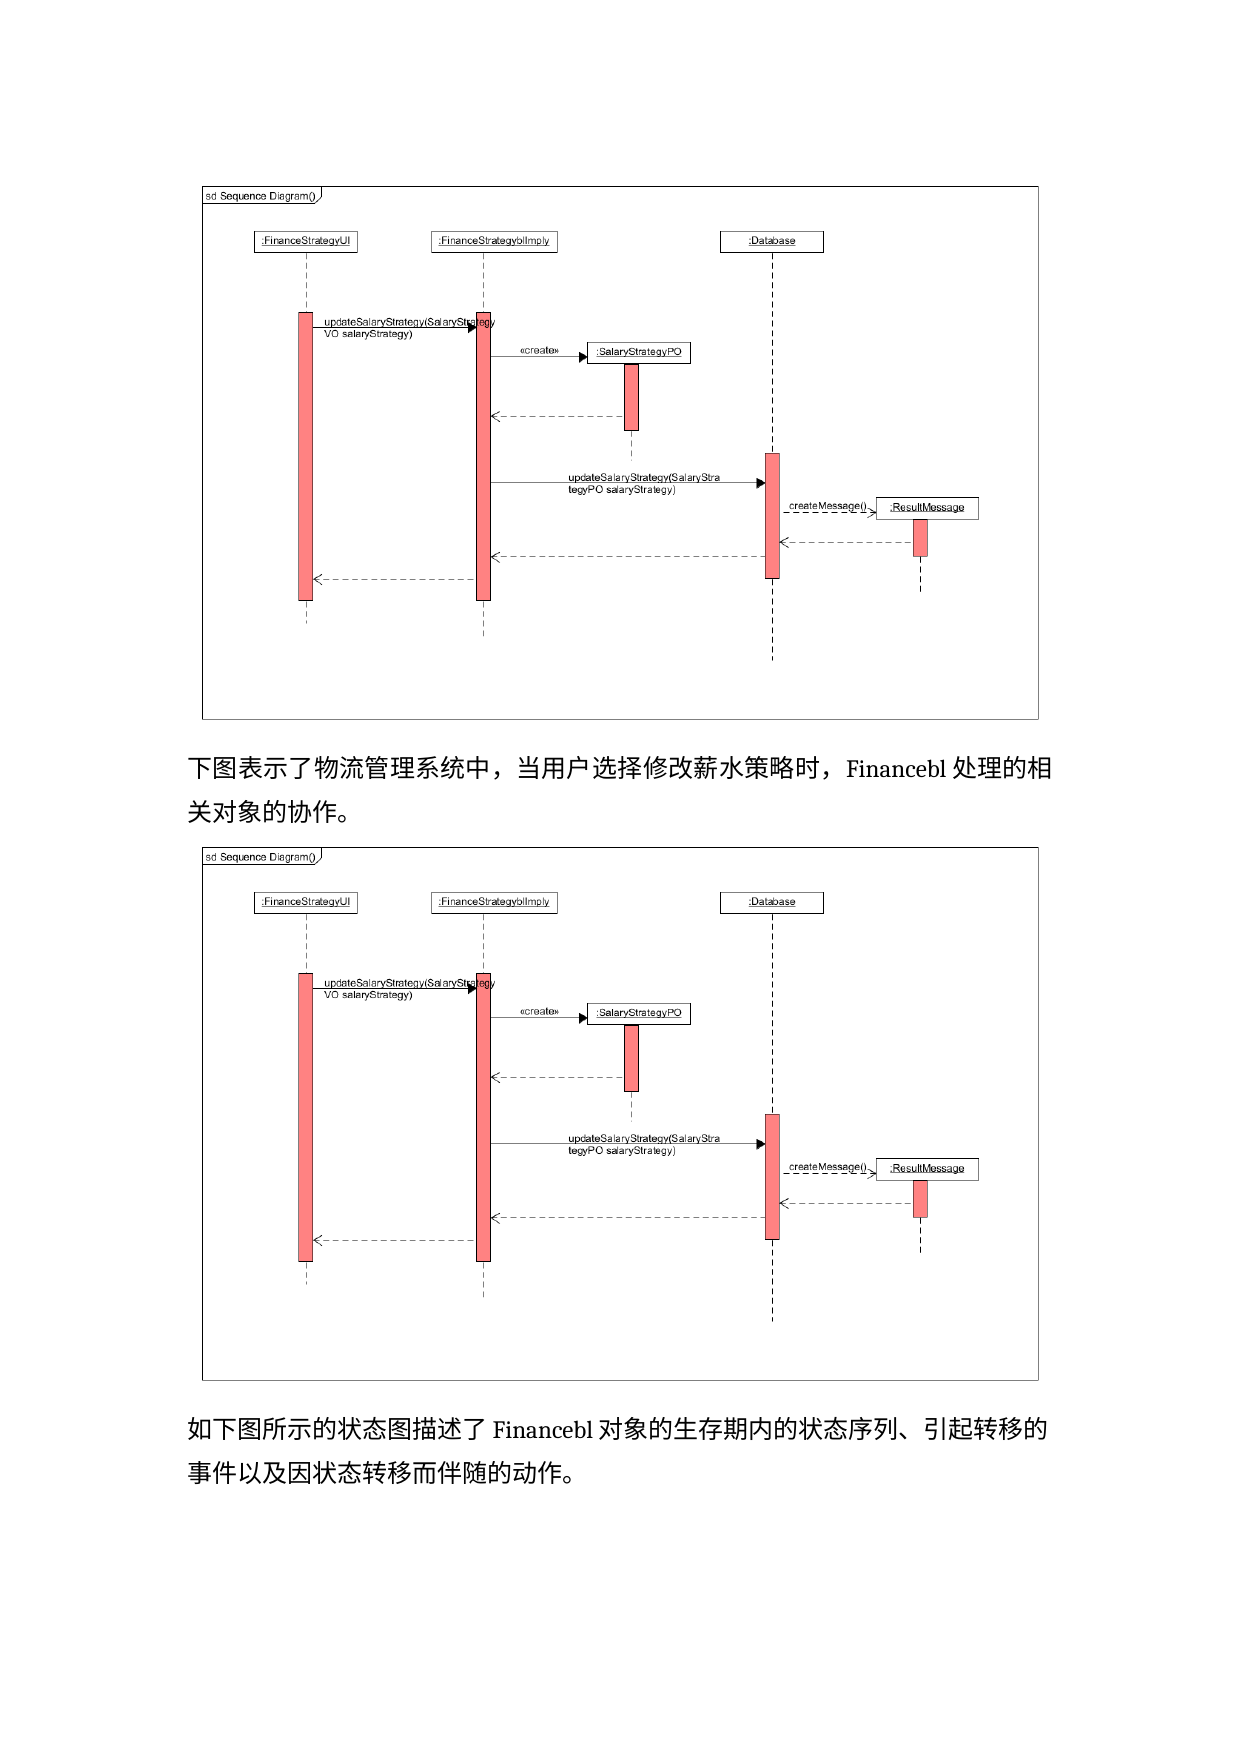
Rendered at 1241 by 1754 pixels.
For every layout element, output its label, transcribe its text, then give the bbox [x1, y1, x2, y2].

text 下图表示了物流管理系统中，当用户选择修改薪水策略时，Financebl处理的相关对象的协作。 [187, 745, 1053, 832]
picture [187, 172, 1053, 734]
text 如下图所示的状态图描述了Financebl对象的生存期内的状态序列、引起转移的事件以及因状态转移而伴随的动作。 [187, 1406, 1053, 1494]
picture [187, 832, 1053, 1395]
